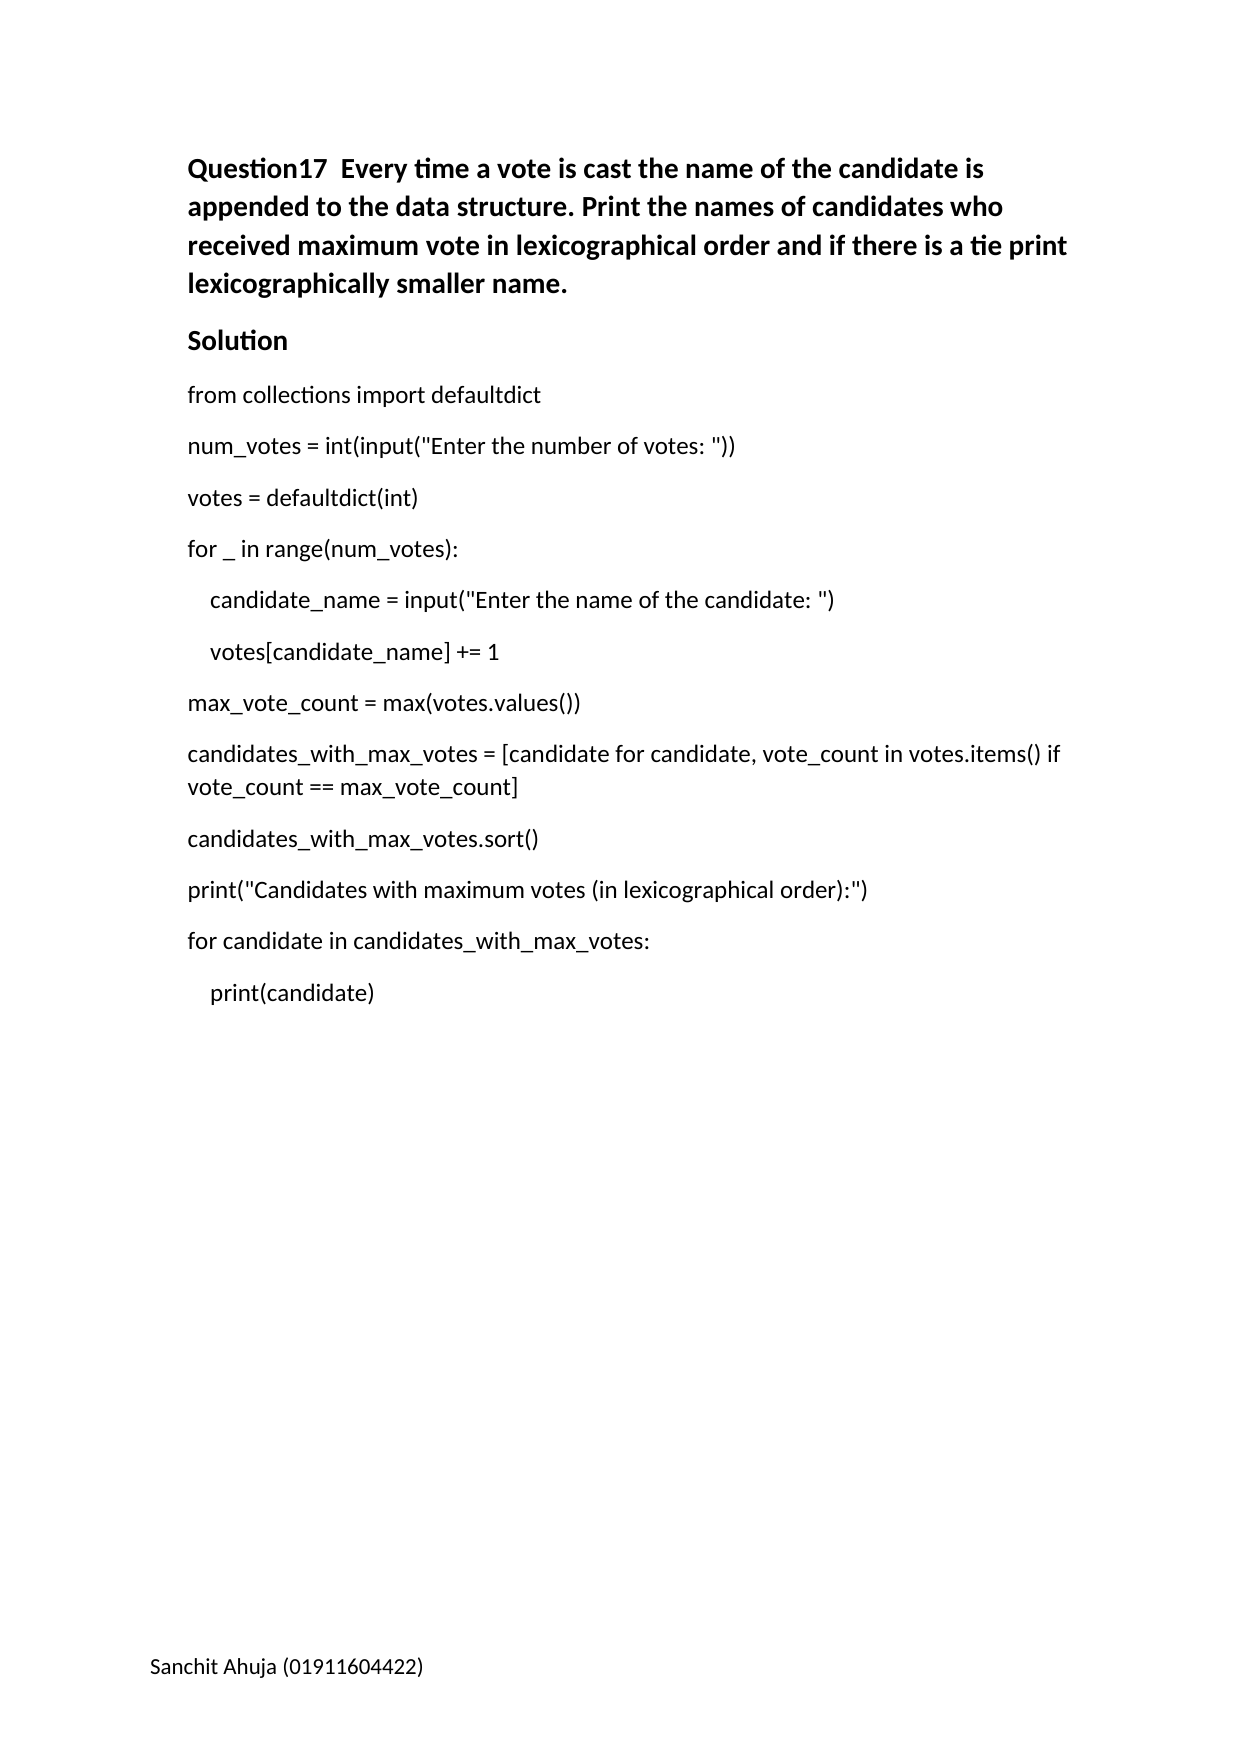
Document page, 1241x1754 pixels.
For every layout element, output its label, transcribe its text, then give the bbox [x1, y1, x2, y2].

text max_vote_count = max(votes.values()) [187, 687, 1090, 718]
text votes = defaultdict(int) [187, 482, 1090, 512]
text print("Candidates with maximum votes (in lexicographical order):") [187, 874, 1090, 905]
text candidates_with_max_votes.sort() [187, 823, 1090, 853]
text num_votes = int(input("Enter the number of votes: ")) [187, 430, 1090, 461]
text candidates_with_max_votes = [candidate for candidate, vote_count in votes.items() if vote_count == max_vote_count] [187, 738, 1090, 802]
text candidate_name = input("Enter the name of the candidate: ") [187, 584, 1090, 615]
text for _ in range(num_votes): [187, 533, 1090, 564]
text print(candidate) [187, 977, 1090, 1007]
text Solution [187, 322, 1090, 358]
text for candidate in candidates_with_max_votes: [187, 926, 1090, 956]
text from collections import defaultdict [187, 379, 1090, 409]
text Question17 Every time a vote is cast the name of the candidate is appended to the data structure. Print the names of candidates who received maximum vote in lexicographical order and if there is a tie print lexicographically smaller name. [187, 150, 1090, 301]
text votes[candidate_name] += 1 [187, 636, 1090, 666]
